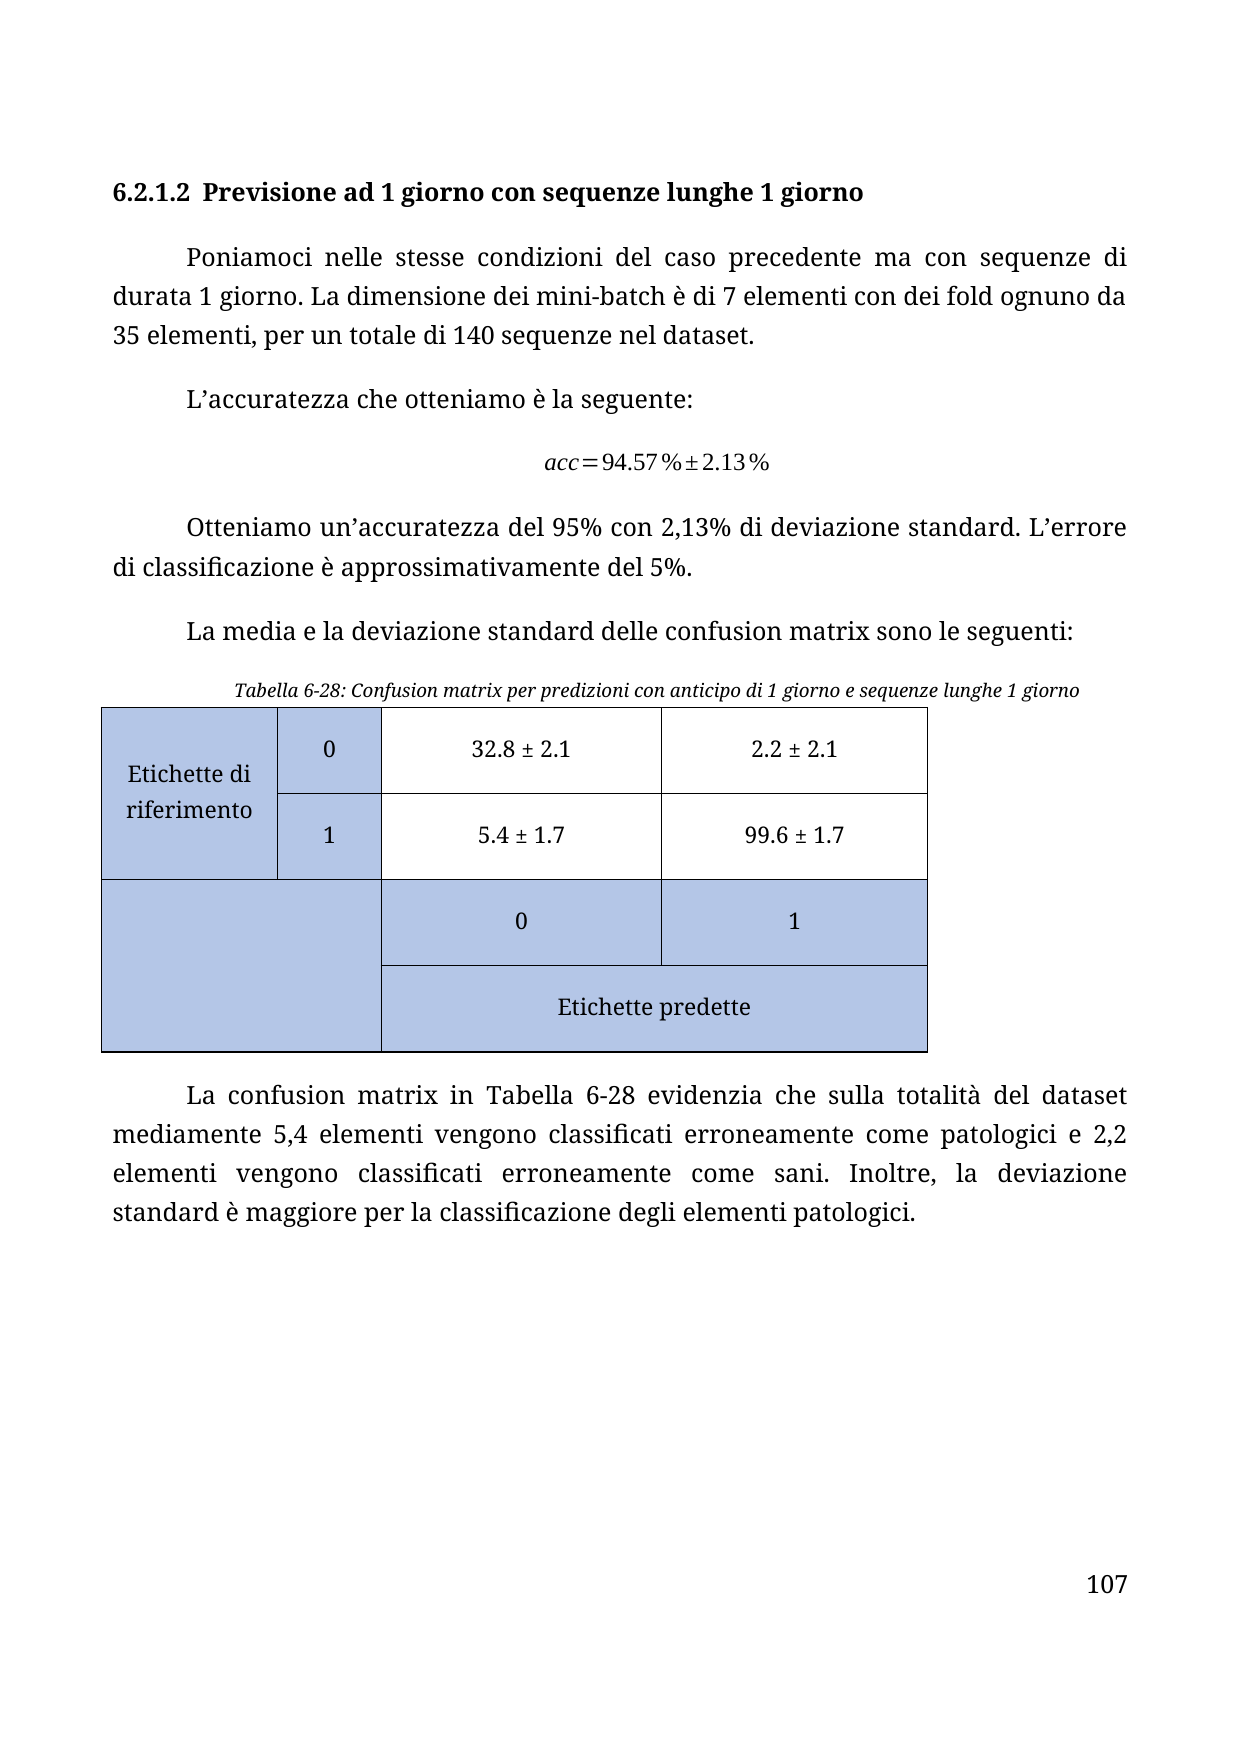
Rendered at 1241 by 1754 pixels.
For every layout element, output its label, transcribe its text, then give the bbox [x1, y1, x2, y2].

table_cell [102, 880, 381, 1051]
table_header Etichette di riferimento [102, 708, 277, 879]
table_header 0 [278, 708, 381, 793]
text L’accuratezza che otteniamo è la seguente: [112, 382, 1128, 416]
text Poniamoci nelle stesse condizioni del caso precedente ma con sequenze di durata 1 giorno. La dimensione dei mini-batch è di 7 elementi con dei fold ognuno da 35 elementi, per un totale di 140 sequenze nel dataset. [112, 239, 1128, 352]
table_header 2.2 ± 2.1 [662, 708, 927, 793]
text Otteniamo un’accuratezza del 95% con 2,13% di deviazione standard. L’errore di classificazione è approssimativamente del 5%. [112, 510, 1128, 583]
table_cell 1 [662, 880, 927, 965]
text La media e la deviazione standard delle confusion matrix sono le seguenti: [112, 613, 1128, 647]
table_cell 99.6 ± 1.7 [662, 794, 927, 879]
table_cell 5.4 ± 1.7 [382, 794, 661, 879]
table_cell 1 [278, 794, 381, 879]
table_header 32.8 ± 2.1 [382, 708, 661, 793]
subtitle Previsione ad 1 giorno con sequenze lunghe 1 giorno [112, 175, 1128, 209]
table_cell Etichette predette [382, 966, 927, 1051]
table_cell 0 [382, 880, 661, 965]
